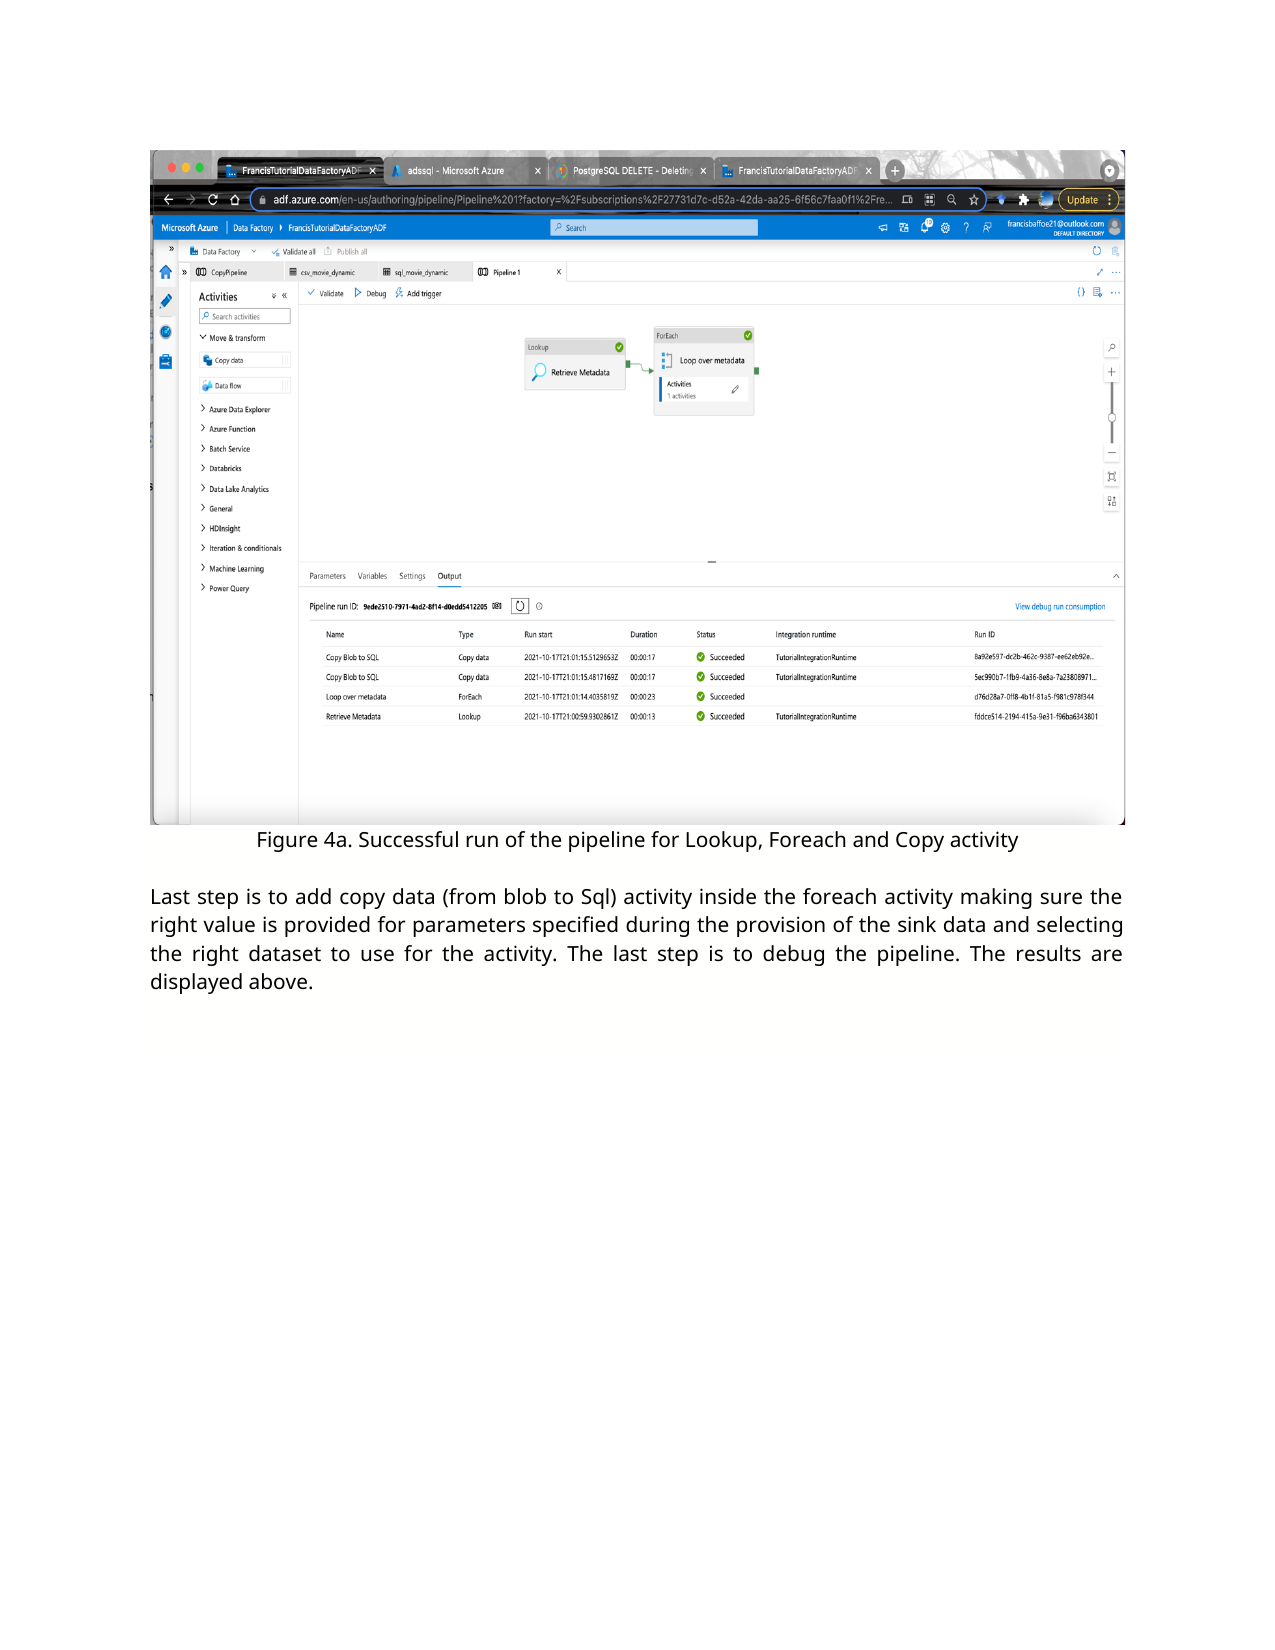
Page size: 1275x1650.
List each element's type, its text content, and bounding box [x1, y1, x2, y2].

text Figure 4a. Successful run of the pipeline for Lookup, Foreach and Copy activity [150, 825, 1125, 853]
picture [150, 150, 1125, 825]
text Last step is to add copy data (from blob to Sql) activity inside the foreach activity making sure the right value is provided for parameters specified during the provision of the sink data and selecting the right dataset to use for the activity. The last step is to debug the pipeline. The results are displayed above. [150, 882, 1125, 996]
